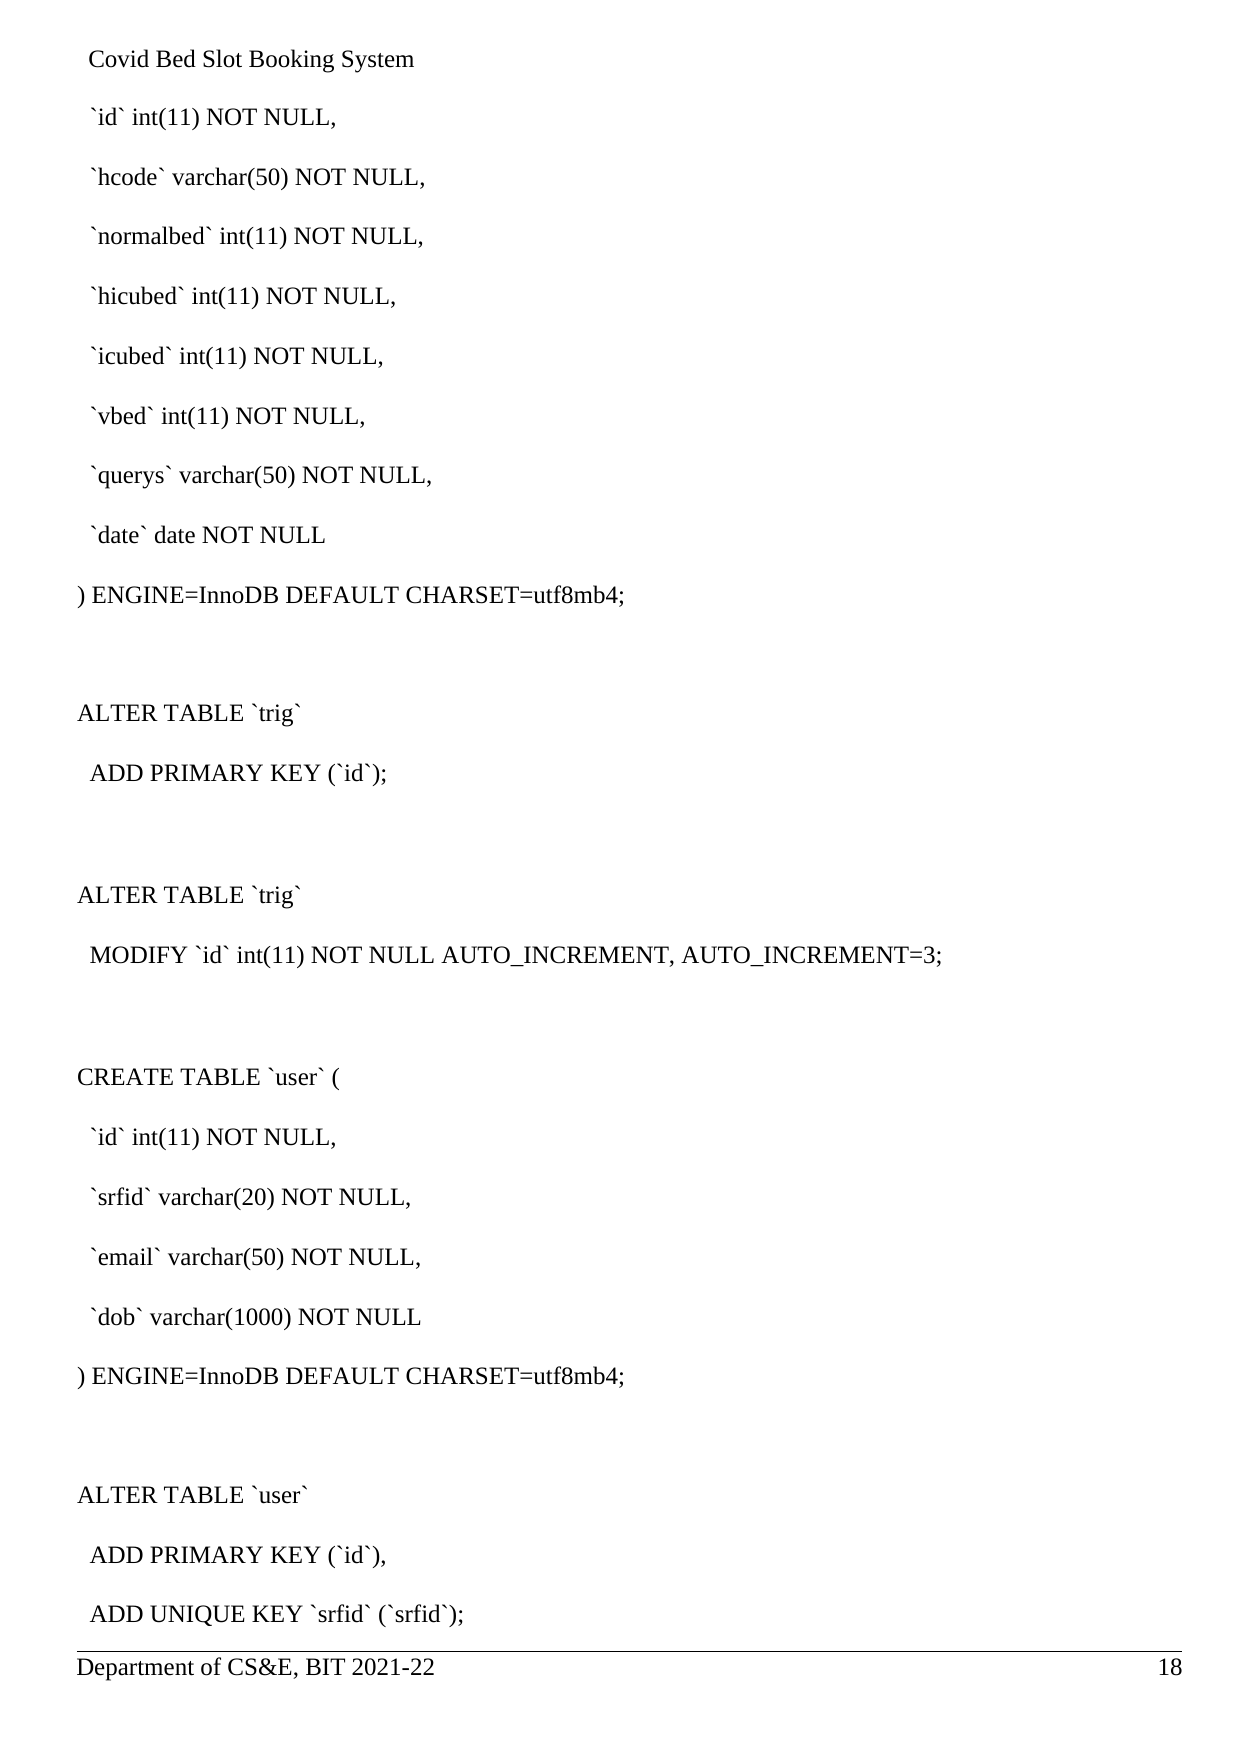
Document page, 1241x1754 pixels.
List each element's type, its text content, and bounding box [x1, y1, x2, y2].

text ALTER TABLE `trig` [77, 698, 1181, 727]
text ALTER TABLE `user` [77, 1480, 1181, 1509]
text ) ENGINE=InnoDB DEFAULT CHARSET=utf8mb4; [77, 1361, 1181, 1390]
text `id` int(11) NOT NULL, [77, 102, 1181, 131]
text ADD UNIQUE KEY `srfid` (`srfid`); [77, 1599, 1181, 1628]
text `dob` varchar(1000) NOT NULL [77, 1302, 1181, 1330]
text ALTER TABLE `trig` [77, 881, 1181, 909]
text ADD PRIMARY KEY (`id`); [77, 758, 1181, 787]
text ADD PRIMARY KEY (`id`), [77, 1540, 1181, 1568]
text `id` int(11) NOT NULL, [77, 1122, 1181, 1151]
text `hcode` varchar(50) NOT NULL, [77, 162, 1181, 190]
text `normalbed` int(11) NOT NULL, [77, 221, 1181, 250]
text `date` date NOT NULL [77, 520, 1181, 549]
text ) ENGINE=InnoDB DEFAULT CHARSET=utf8mb4; [77, 580, 1181, 609]
text `srfid` varchar(20) NOT NULL, [77, 1182, 1181, 1211]
text `email` varchar(50) NOT NULL, [77, 1242, 1181, 1271]
text MODIFY `id` int(11) NOT NULL AUTO_INCREMENT, AUTO_INCREMENT=3; [77, 940, 1181, 969]
text `hicubed` int(11) NOT NULL, [77, 281, 1181, 310]
text `querys` varchar(50) NOT NULL, [77, 461, 1181, 489]
text CREATE TABLE `user` ( [77, 1062, 1181, 1091]
text `icubed` int(11) NOT NULL, [77, 341, 1181, 370]
text `vbed` int(11) NOT NULL, [77, 401, 1181, 429]
